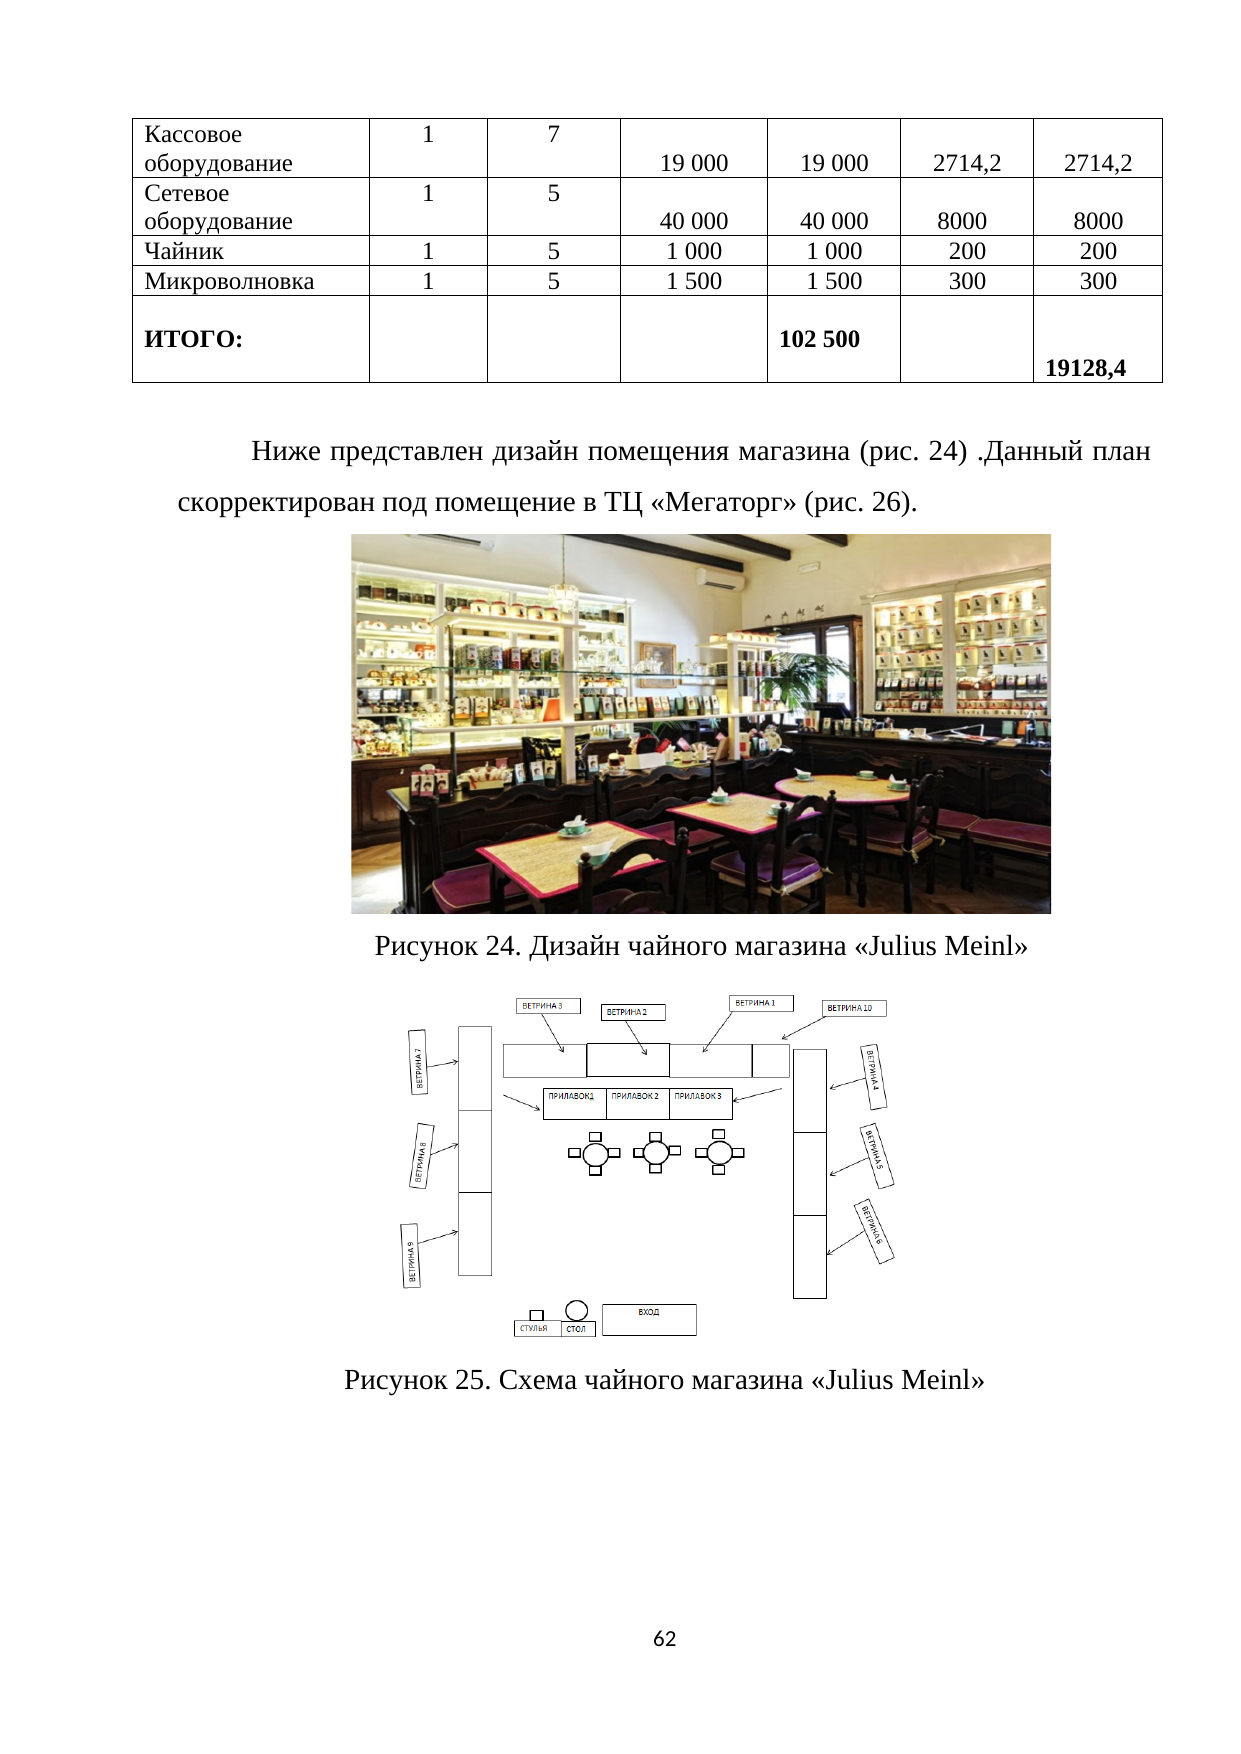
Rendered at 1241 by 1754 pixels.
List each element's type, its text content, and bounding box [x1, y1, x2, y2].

text Рисунок 24. Дизайн чайного магазина «Julius Meinl» [177, 928, 1152, 961]
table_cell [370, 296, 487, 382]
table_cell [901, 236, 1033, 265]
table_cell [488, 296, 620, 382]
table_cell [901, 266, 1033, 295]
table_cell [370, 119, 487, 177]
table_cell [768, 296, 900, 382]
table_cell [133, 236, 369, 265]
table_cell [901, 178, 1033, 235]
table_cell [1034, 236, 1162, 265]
picture [351, 534, 1052, 914]
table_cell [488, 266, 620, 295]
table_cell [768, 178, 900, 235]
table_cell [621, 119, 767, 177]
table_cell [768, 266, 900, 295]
picture [376, 978, 953, 1349]
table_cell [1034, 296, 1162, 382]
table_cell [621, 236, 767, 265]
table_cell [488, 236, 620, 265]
text Ниже представлен дизайн помещения магазина (рис. 24) .Данный план скорректирован под помещение в ТЦ «Мегаторг» (рис. 26). [177, 433, 1152, 517]
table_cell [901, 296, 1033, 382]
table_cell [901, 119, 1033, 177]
text Рисунок 25. Схема чайного магазина «Julius Meinl» [177, 1362, 1152, 1396]
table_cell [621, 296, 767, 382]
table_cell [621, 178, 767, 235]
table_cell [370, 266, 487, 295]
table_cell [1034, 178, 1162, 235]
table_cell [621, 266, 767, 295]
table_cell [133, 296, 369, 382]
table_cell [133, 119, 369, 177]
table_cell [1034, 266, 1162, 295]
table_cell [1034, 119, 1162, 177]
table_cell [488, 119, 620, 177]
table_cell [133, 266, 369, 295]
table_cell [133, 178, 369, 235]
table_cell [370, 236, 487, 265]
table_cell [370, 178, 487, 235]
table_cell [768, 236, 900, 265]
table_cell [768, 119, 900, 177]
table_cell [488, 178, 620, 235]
